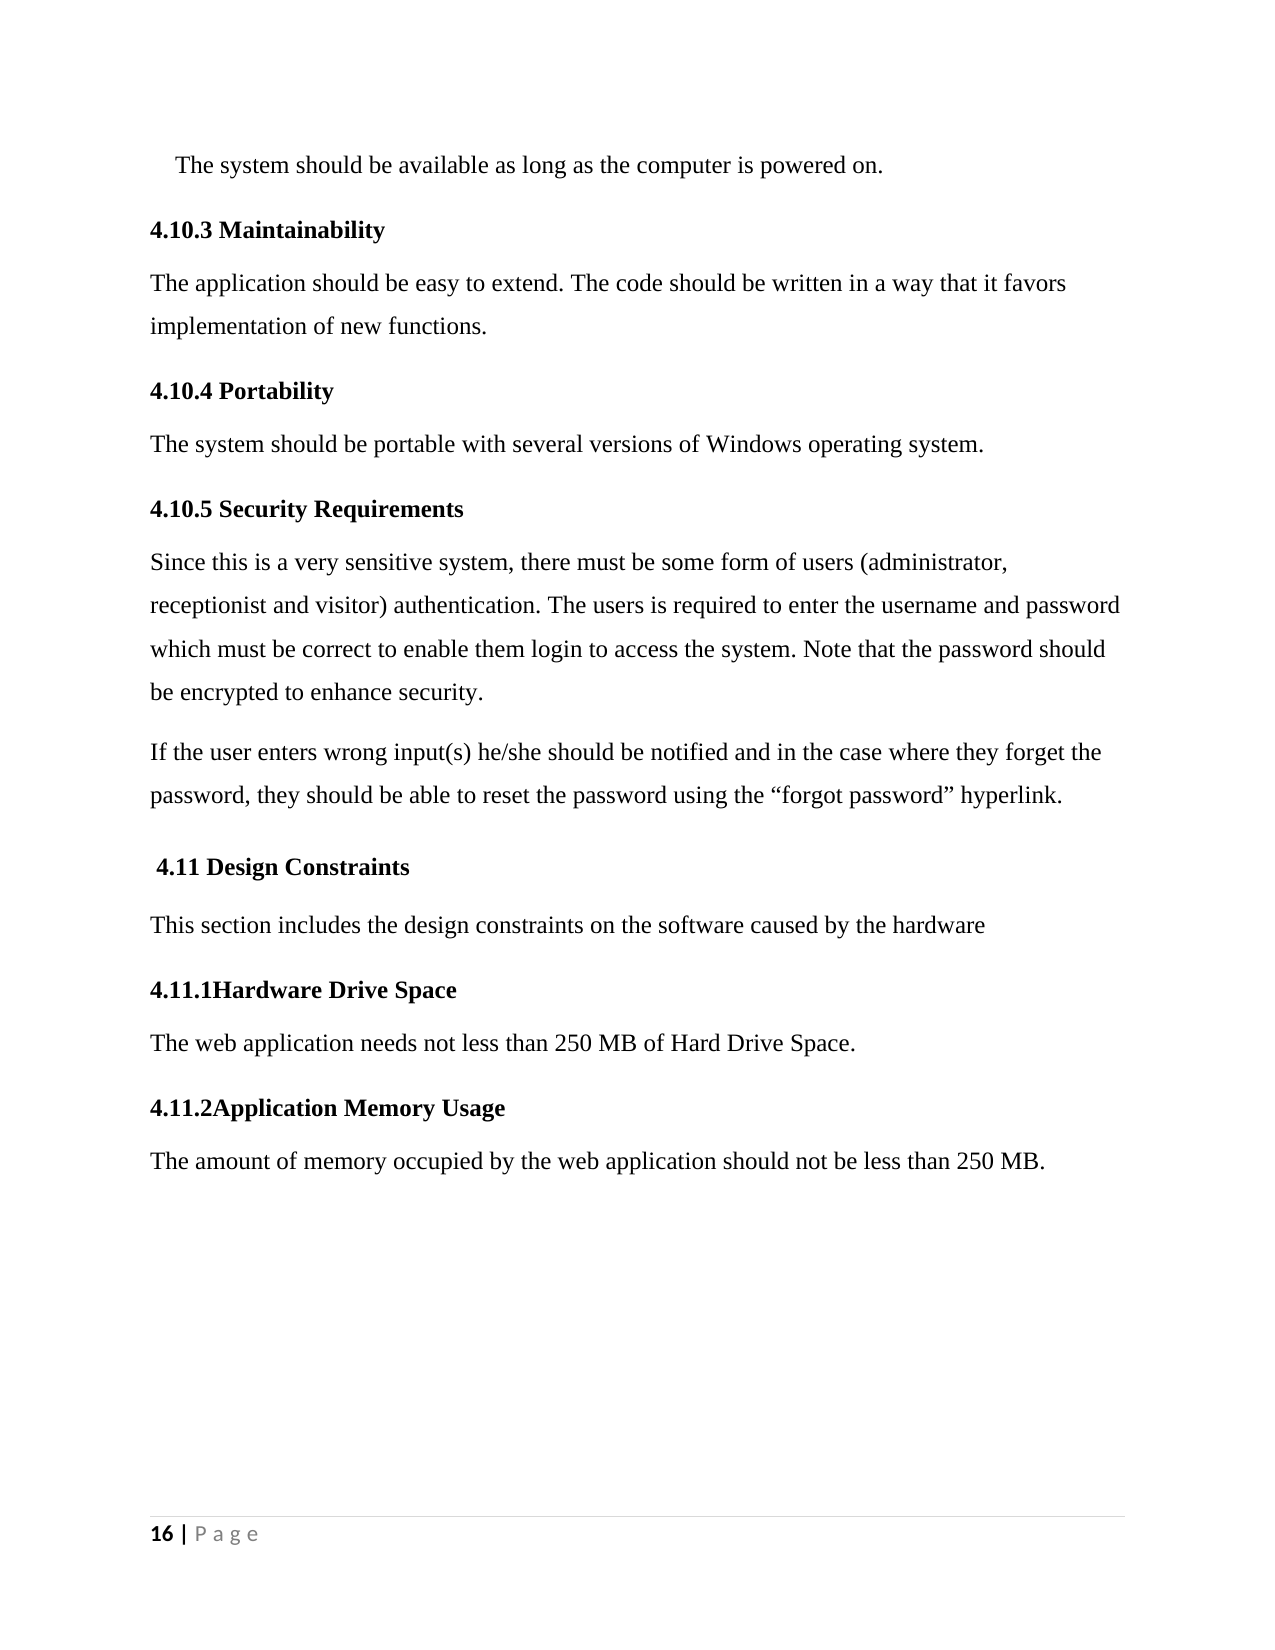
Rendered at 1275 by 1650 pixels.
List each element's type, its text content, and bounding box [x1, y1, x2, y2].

subtitle 4.10.4 Portability [150, 379, 1125, 404]
subtitle 4.10.3 Maintainability [150, 218, 1125, 243]
subtitle 4.11 Design Constraints [150, 852, 1125, 881]
subtitle 4.11.1Hardware Drive Space [150, 978, 1125, 1003]
text The system should be portable with several versions of Windows operating system. [150, 429, 1125, 458]
text If the user enters wrong input(s) he/she should be notified and in the case where they forget the password, they should be able to reset the password using the “forgot password” hyperlink. [150, 737, 1125, 808]
text The application should be easy to extend. The code should be written in a way that it favors implementation of new functions. [150, 268, 1125, 340]
text Since this is a very sensitive system, there must be some form of users (administrator, receptionist and visitor) authentication. The users is required to enter the username and password which must be correct to enable them login to access the system. Note that the password should be encrypted to enhance security. [150, 547, 1125, 706]
subtitle 4.10.5 Security Requirements [150, 497, 1125, 522]
text The web application needs not less than 250 MB of Hard Drive Space. [150, 1028, 1125, 1057]
text The amount of memory occupied by the web application should not be less than 250 MB. [150, 1146, 1125, 1175]
text The system should be available as long as the computer is powered on. [150, 150, 1125, 179]
subtitle 4.11.2Application Memory Usage [150, 1096, 1125, 1121]
text This section includes the design constraints on the software caused by the hardware [150, 910, 1125, 939]
